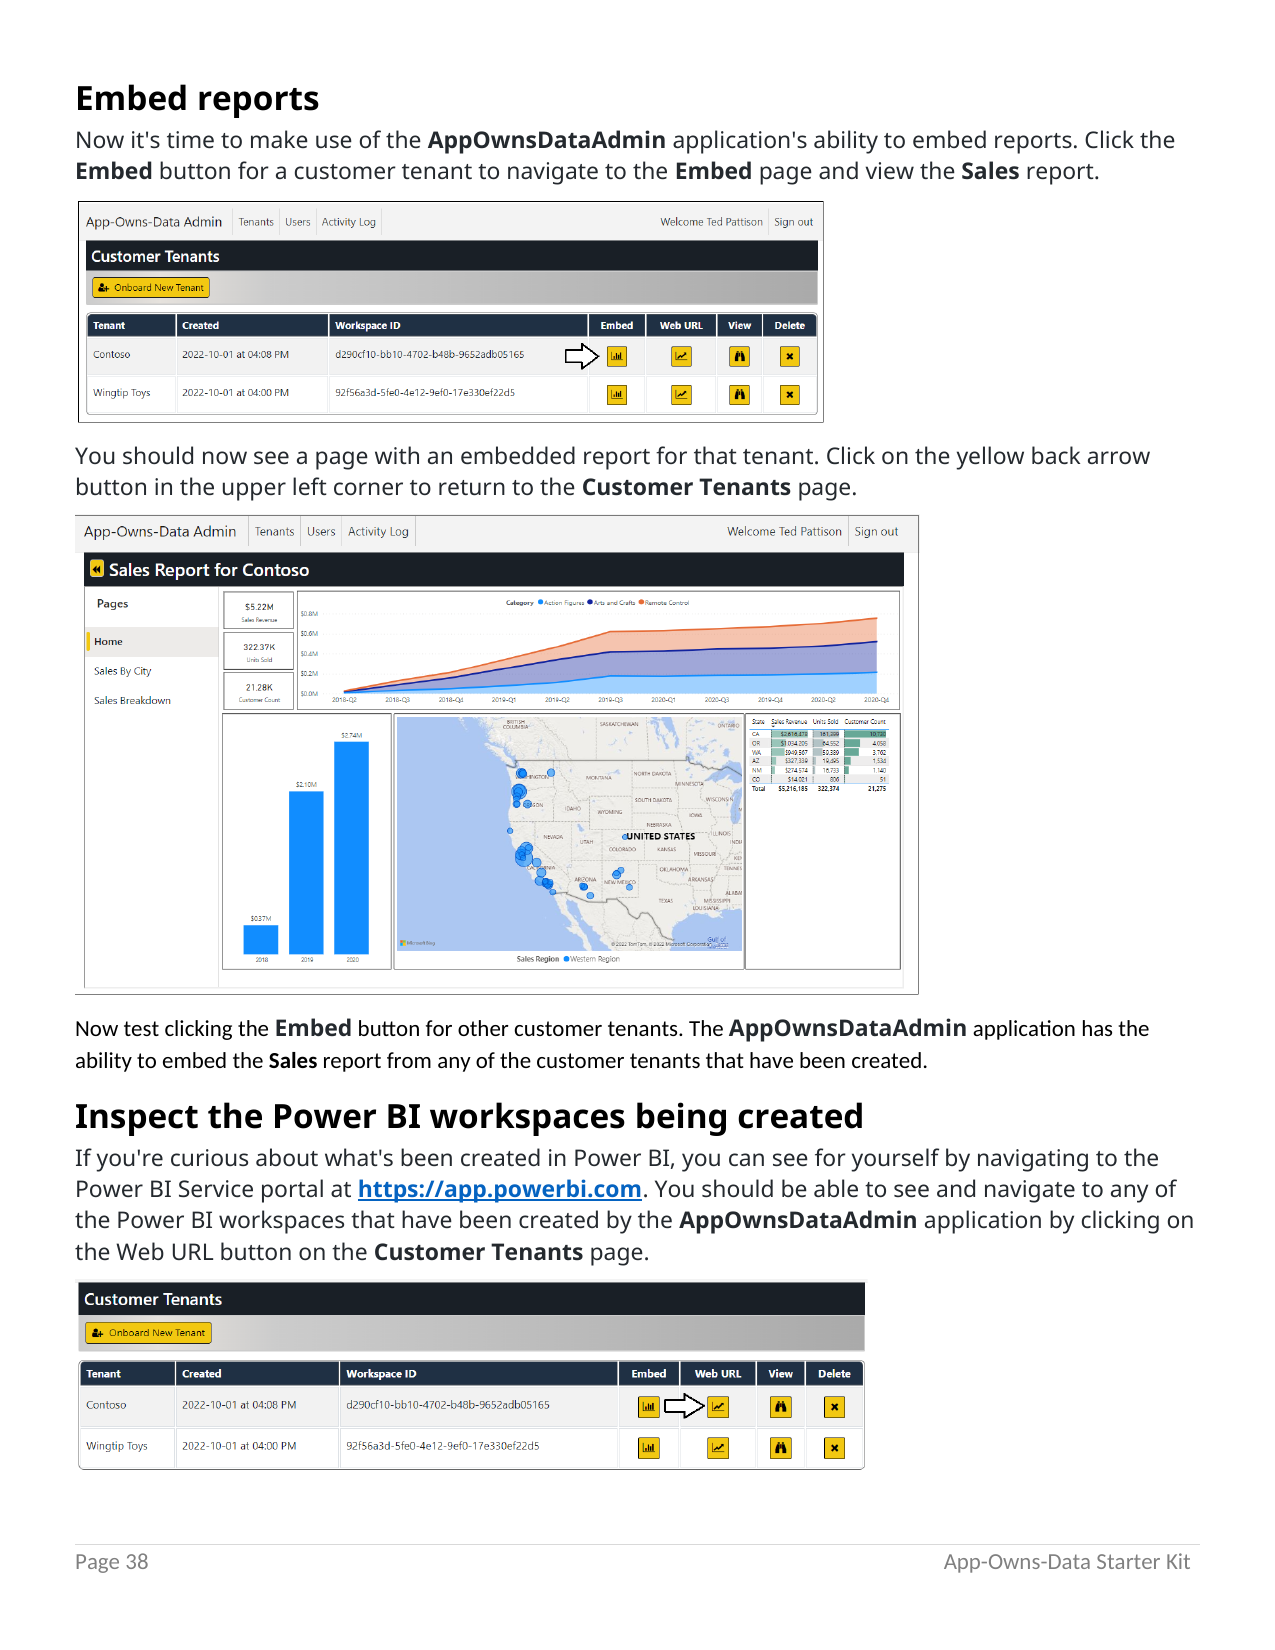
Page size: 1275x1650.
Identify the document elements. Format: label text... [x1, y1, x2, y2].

subtitle Embed reports [75, 75, 1200, 120]
picture [75, 514, 924, 1000]
subtitle Inspect the Power BI workspaces being created [75, 1093, 1200, 1138]
picture [75, 198, 824, 427]
picture [75, 1279, 868, 1474]
text Now test clicking the Embed button for other customer tenants. The AppOwnsDataAdmin application has the ability to embed the Sales report from any of the customer tenants that have been created. [75, 1012, 1200, 1074]
text You should now see a page with an embedded report for that tenant. Click on the yellow back arrow button in the upper left corner to return to the Customer Tenants page. [75, 439, 1200, 502]
text Now it's time to make use of the AppOwnsDataAdmin application's ability to embed reports. Click the Embed button for a customer tenant to navigate to the Embed page and view the Sales report. [75, 124, 1200, 186]
text If you're curious about what's been created in Power BI, you can see for yourself by navigating to the Power BI Service portal at https://app.powerbi.com. You should be able to see and navigate to any of the Power BI workspaces that have been created by the AppOwnsDataAdmin application by clicking on the Web URL button on the Customer Tenants page. [75, 1142, 1200, 1267]
